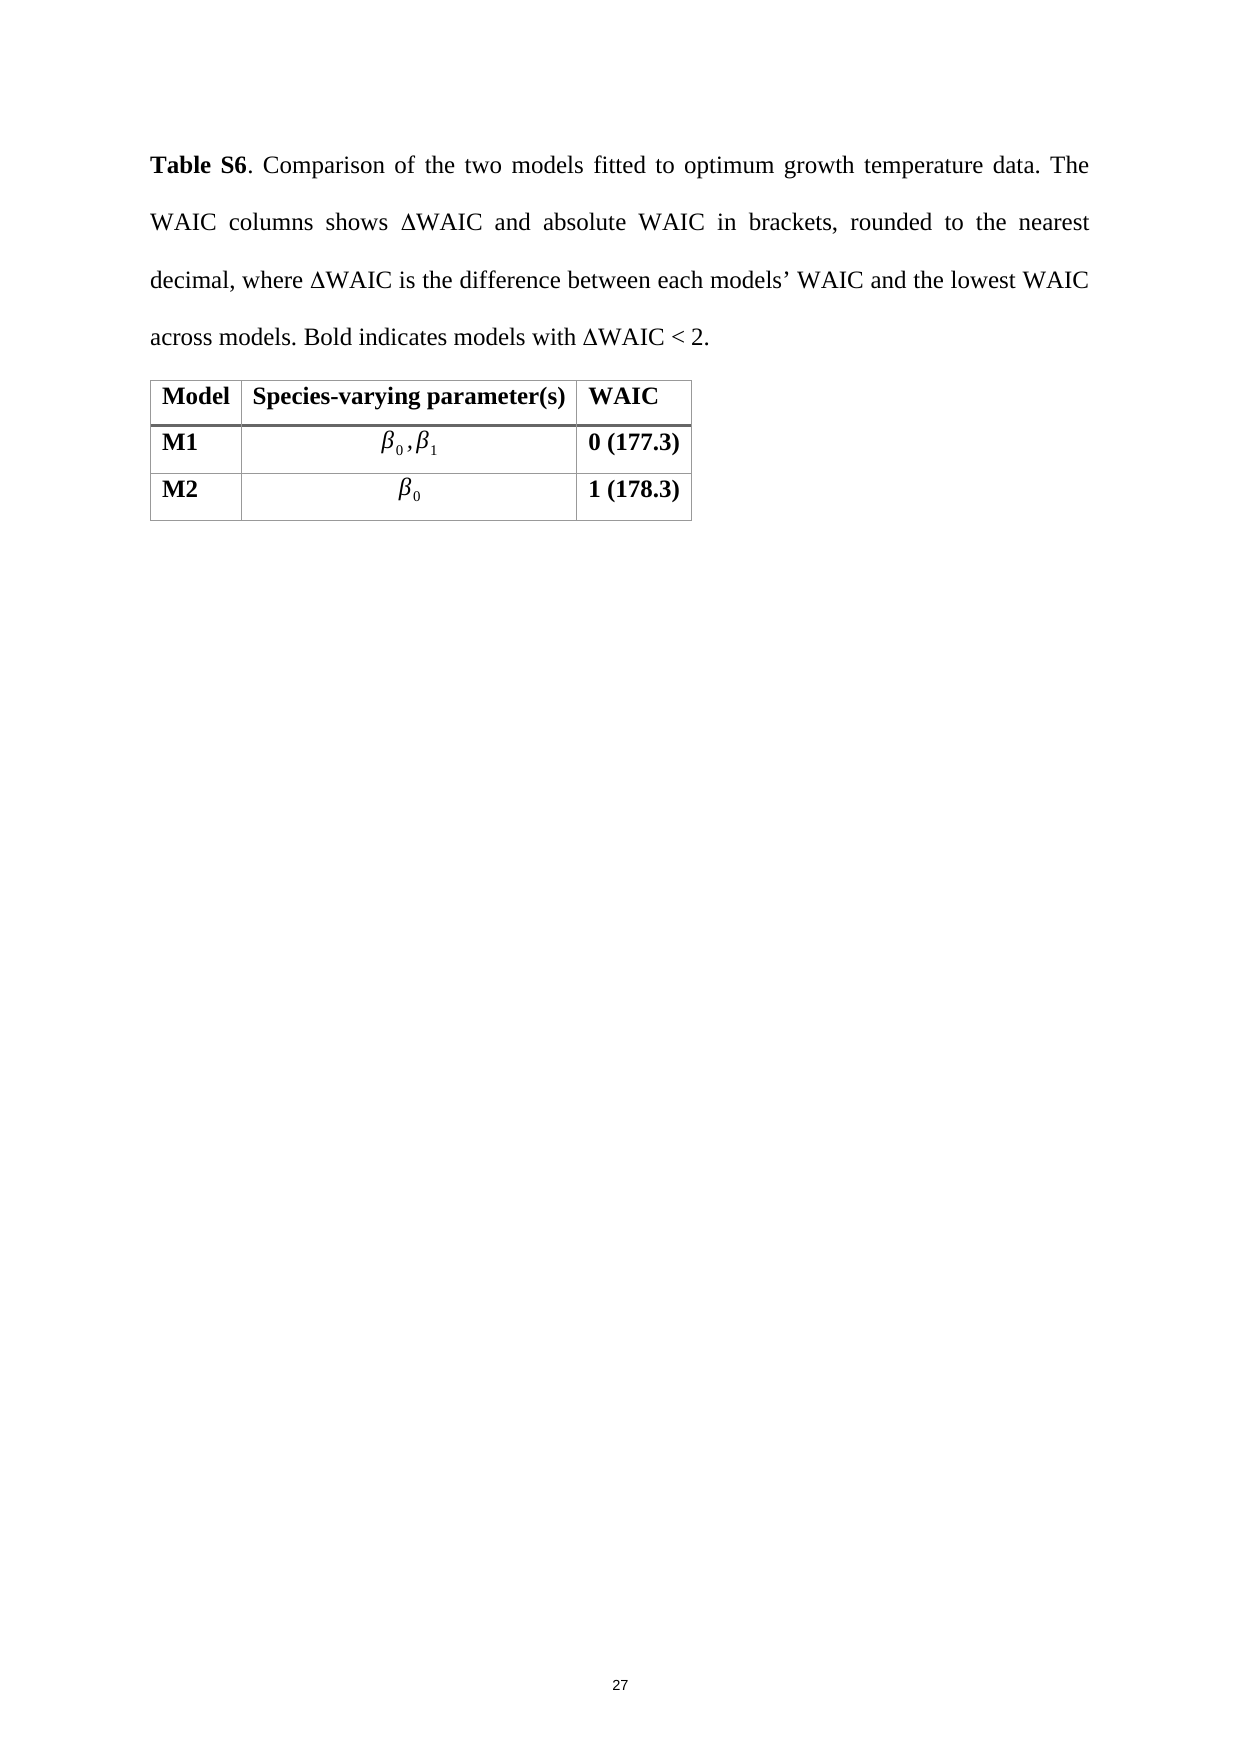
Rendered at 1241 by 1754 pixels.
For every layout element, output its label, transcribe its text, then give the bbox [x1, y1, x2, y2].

table_cell M2 [151, 474, 241, 519]
table_cell [242, 427, 576, 473]
table_header WAIC [577, 381, 691, 424]
table_header Species-varying parameter(s) [242, 381, 576, 424]
table_cell [242, 474, 576, 519]
table_cell 0 (177.3) [577, 427, 691, 473]
text Table S6. Comparison of the two models fitted to optimum growth temperature data. The WAIC columns shows WAIC and absolute WAIC in brackets, rounded to the nearest decimal, where WAIC is the difference between each models’ WAIC and the lowest WAIC across models. Bold indicates models with WAIC < 2. [150, 150, 1090, 351]
table_cell 1 (178.3) [577, 474, 691, 519]
table_header Model [151, 381, 241, 424]
table_cell M1 [151, 427, 241, 473]
